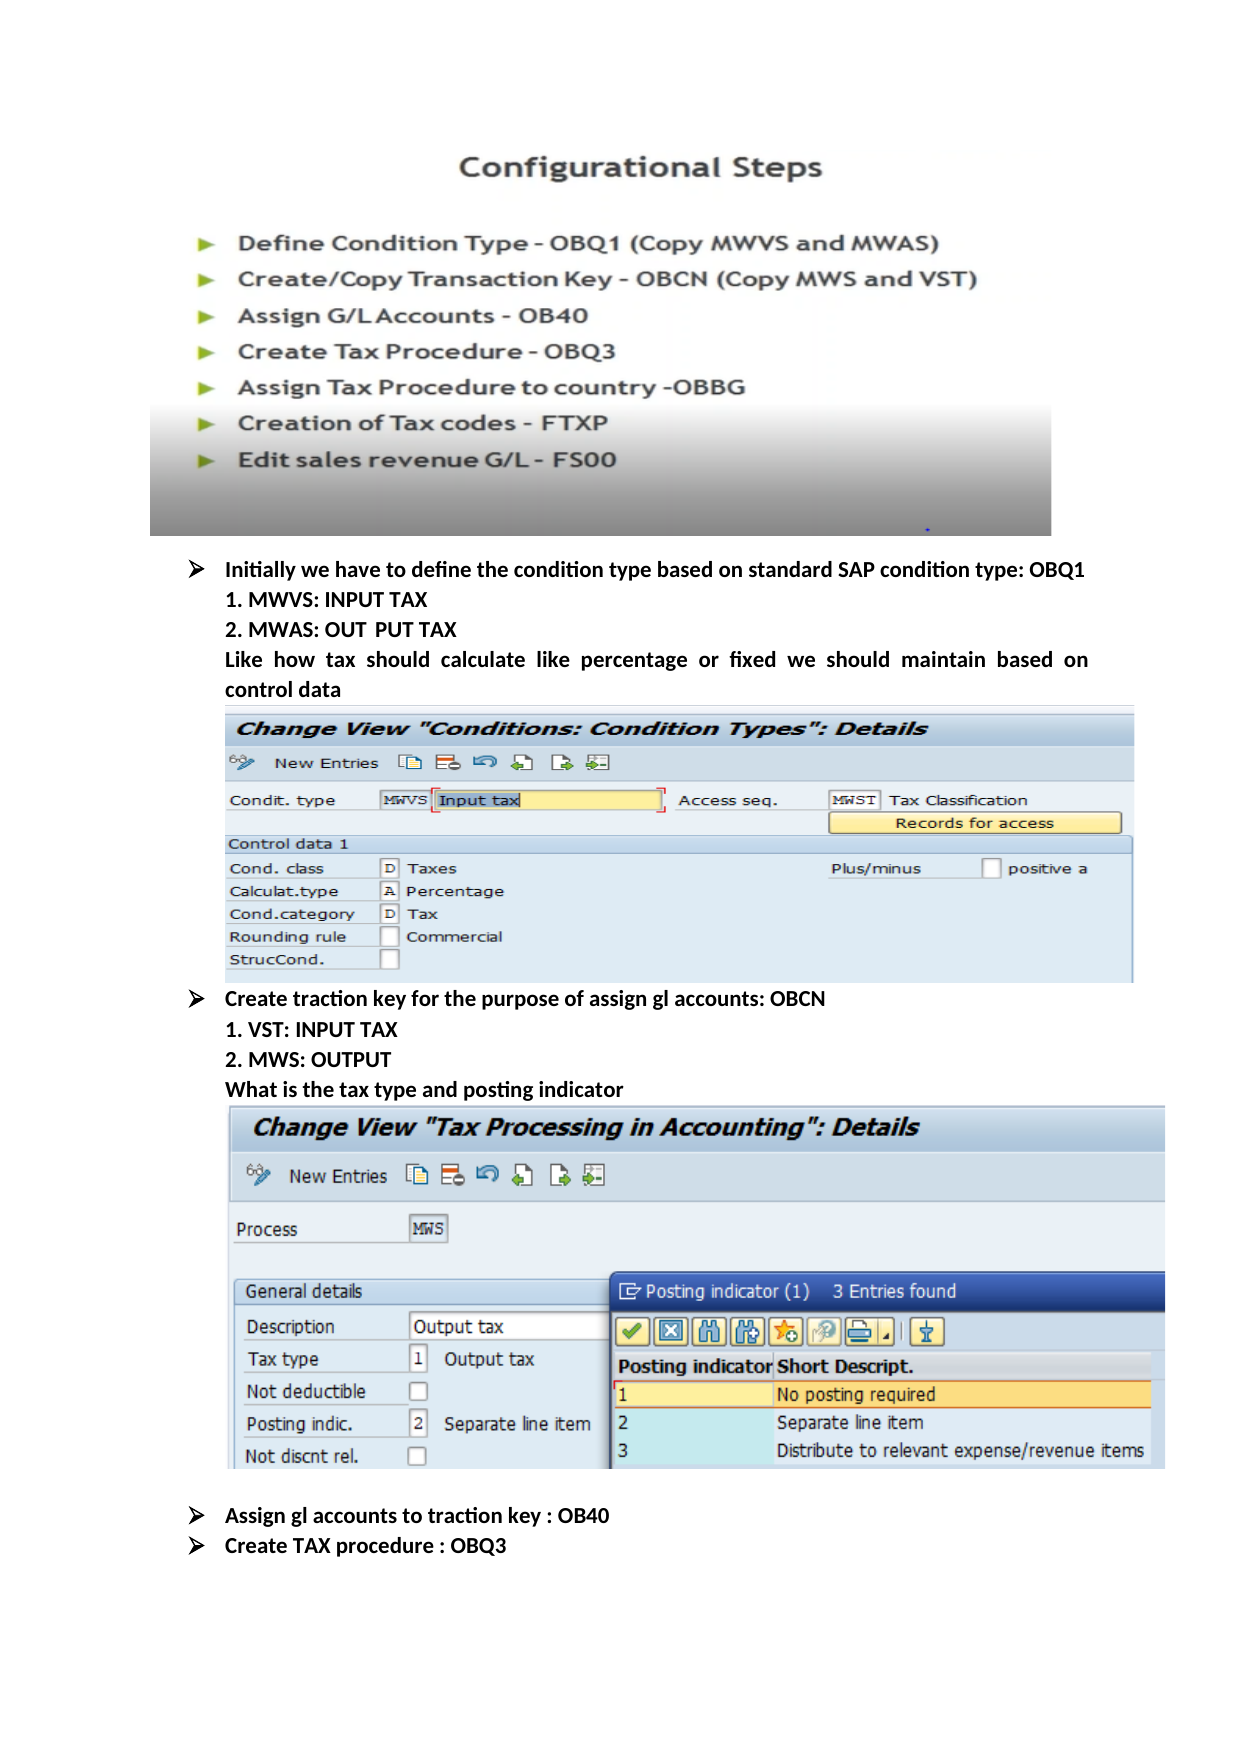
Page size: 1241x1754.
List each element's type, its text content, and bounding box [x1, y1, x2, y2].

picture [225, 705, 1135, 983]
list 2. MWAS: OUT PUT TAX [225, 615, 1090, 643]
picture [225, 1105, 1166, 1469]
list Create traction key for the purpose of assign gl accounts: OBCN [187, 984, 1090, 1013]
list Create TAX procedure : OBQ3 [187, 1531, 1090, 1559]
picture [150, 150, 1052, 536]
list 1. MWVS: INPUT TAX [225, 585, 1090, 613]
list 1. VST: INPUT TAX [225, 1015, 1090, 1043]
list Assign gl accounts to traction key : OB40 [187, 1501, 1090, 1529]
list Like how tax should calculate like percentage or fixed we should maintain based on control data [225, 645, 1090, 704]
list 2. MWS: OUTPUT [225, 1045, 1090, 1073]
list Initially we have to define the condition type based on standard SAP condition type: OBQ1 [187, 555, 1090, 583]
list What is the tax type and posting indicator [225, 1075, 1090, 1103]
